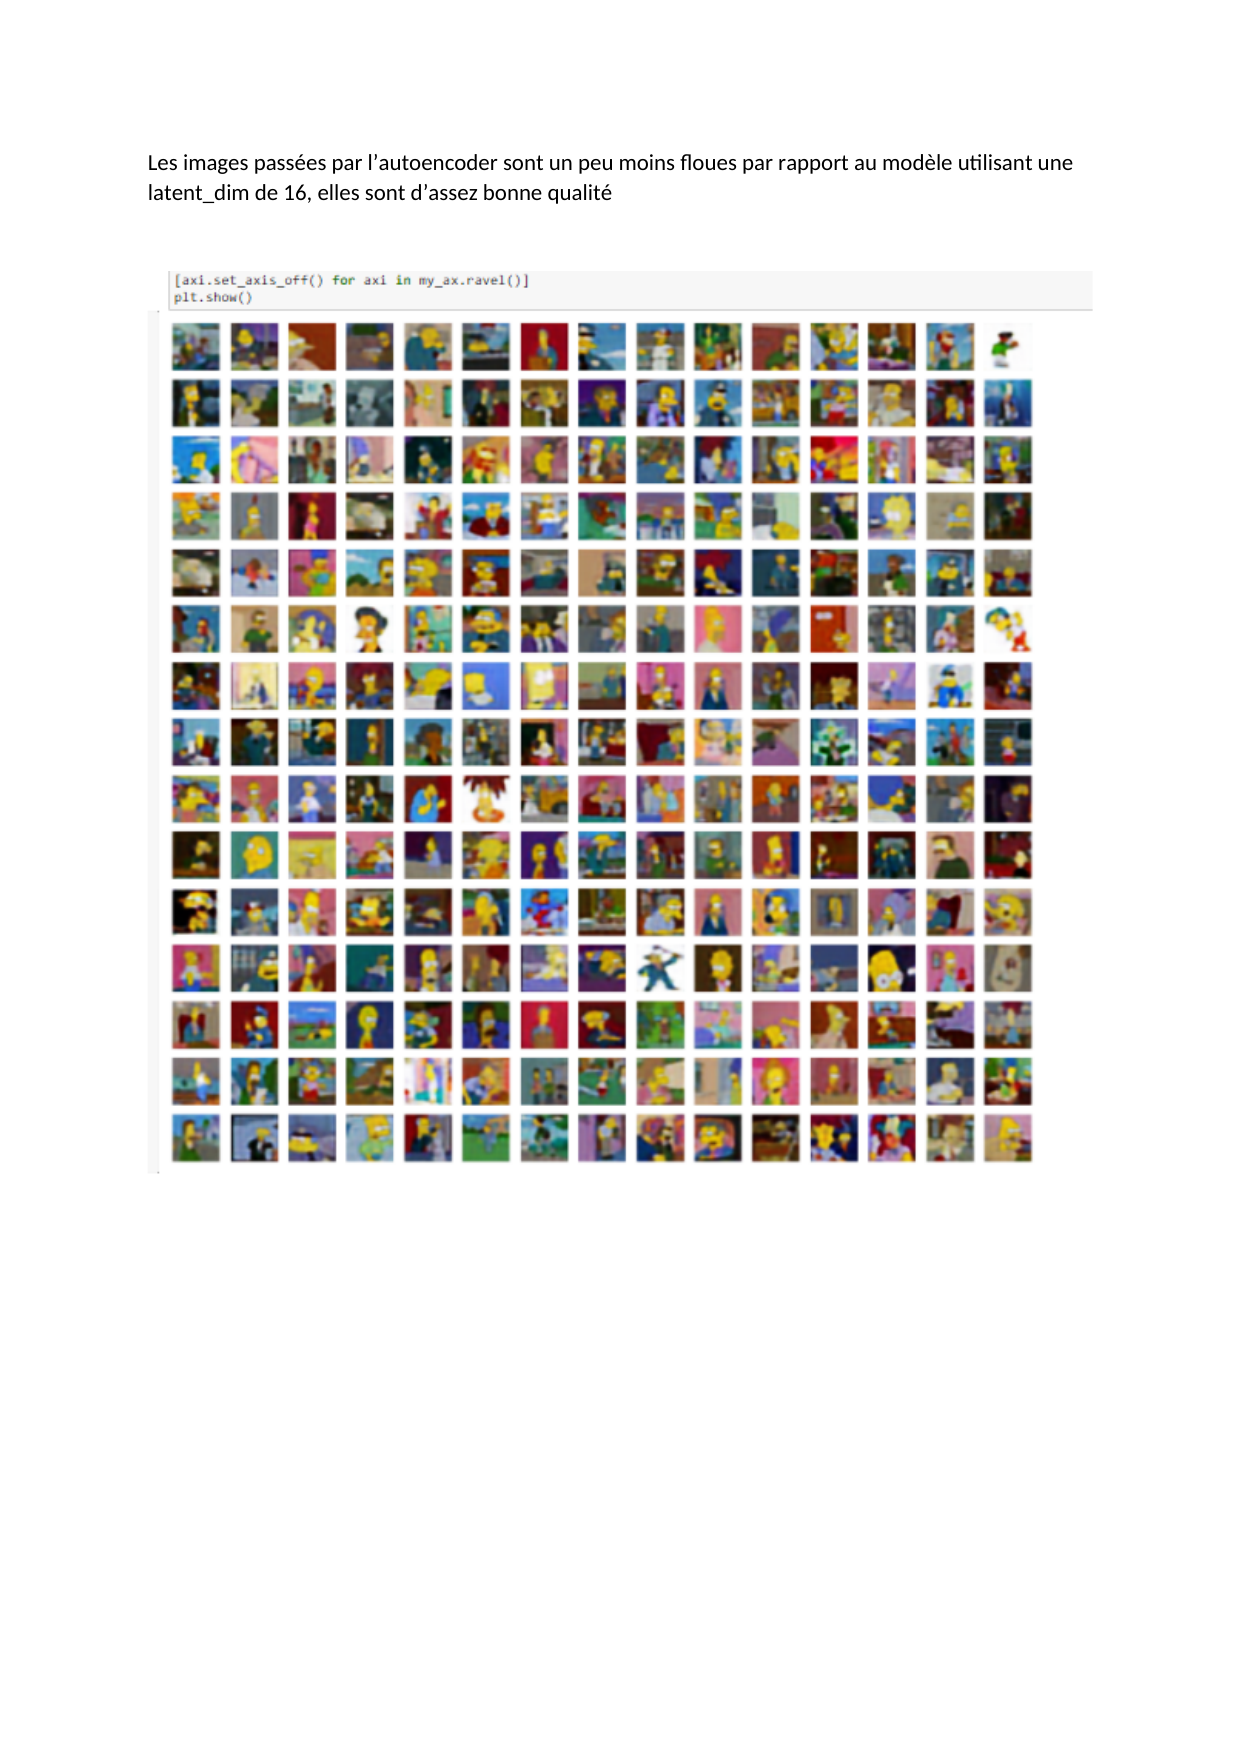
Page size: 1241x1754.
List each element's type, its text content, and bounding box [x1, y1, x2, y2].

text Les images passées par l’autoencoder sont un peu moins floues par rapport au modèle utilisant une latent_dim de 16, elles sont d’assez bonne qualité [148, 148, 1093, 206]
picture [147, 271, 1093, 1186]
